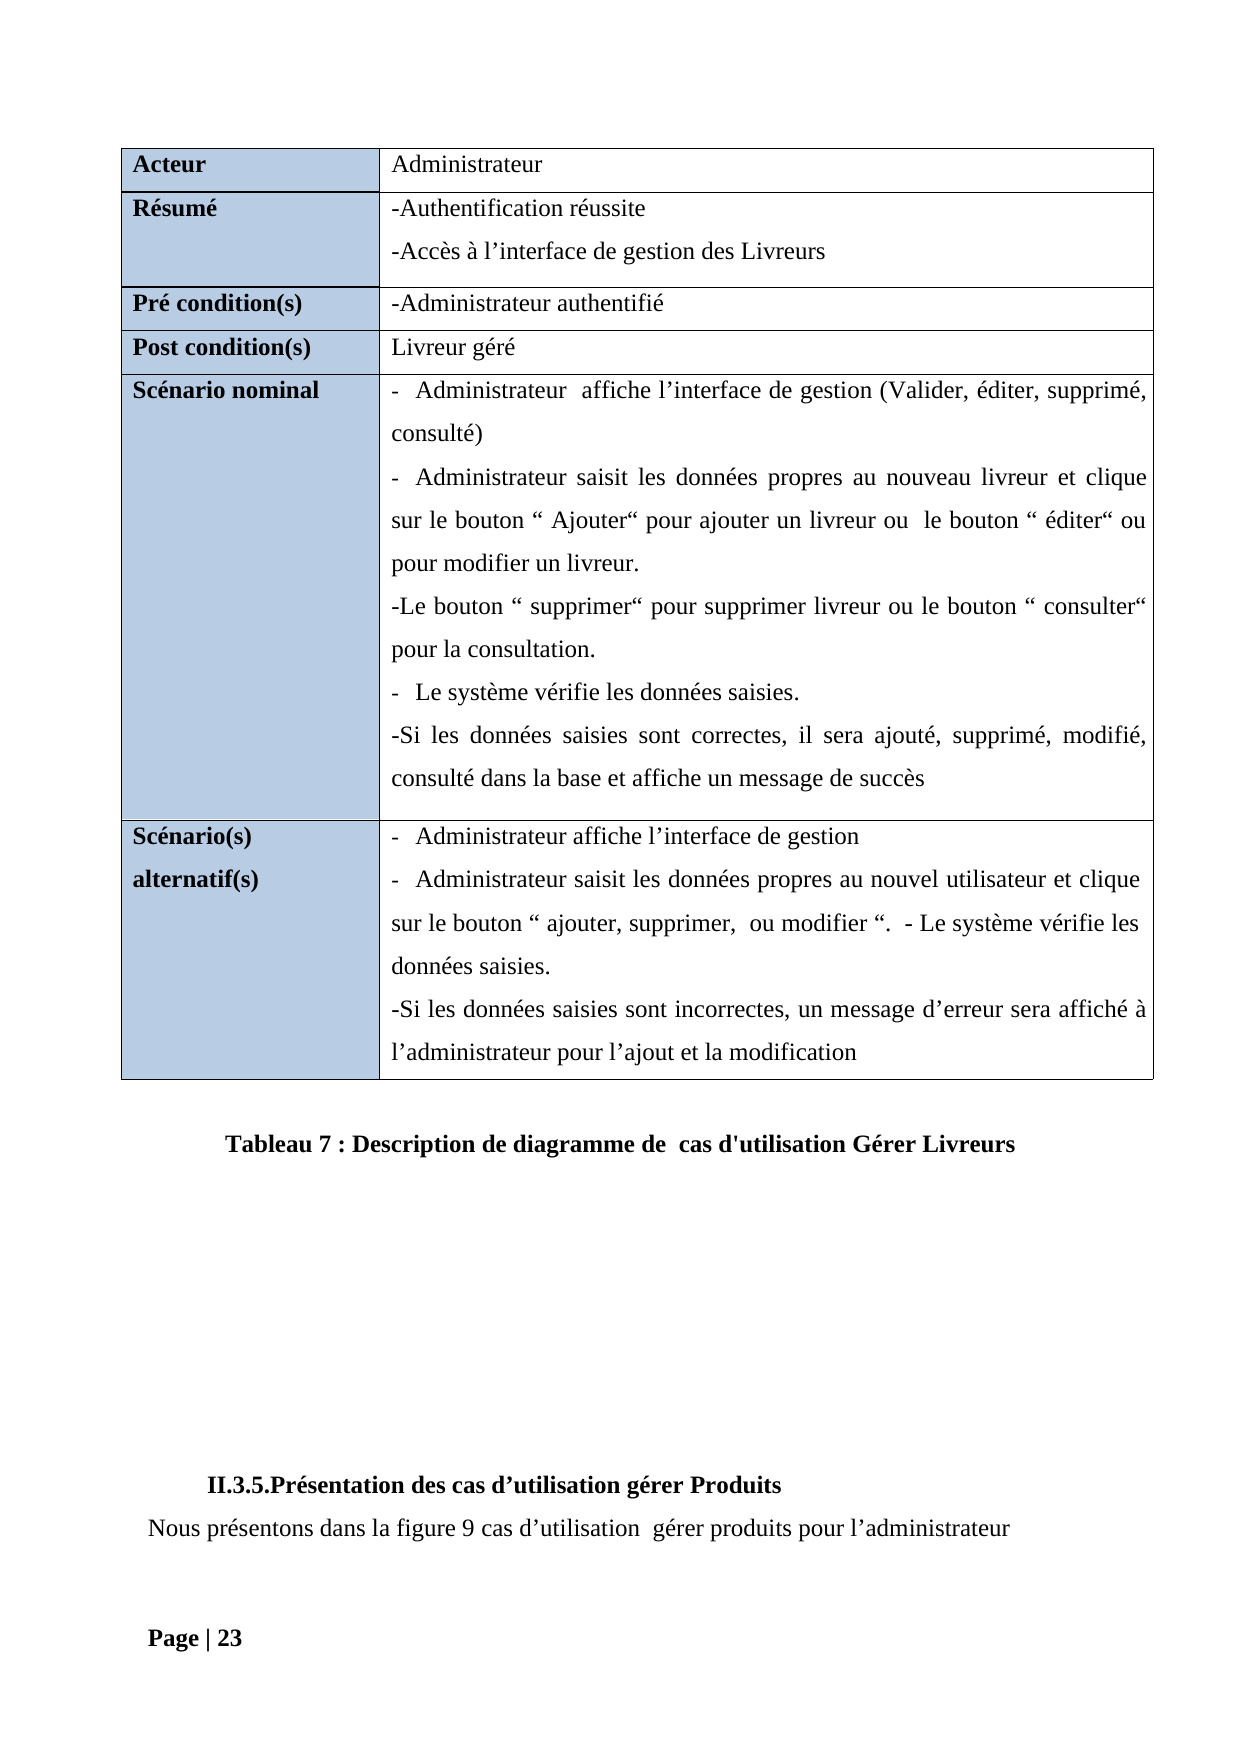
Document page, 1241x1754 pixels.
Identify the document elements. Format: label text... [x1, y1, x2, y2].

table_cell Résumé [122, 193, 379, 286]
table_cell Post condition(s) [122, 331, 379, 374]
table_cell -Authentification réussite -Accès à l’interface de gestion des Livreurs [380, 193, 1153, 286]
text II.3.5.Présentation des cas d’utilisation gérer Produits [207, 1470, 1092, 1499]
text Nous présentons dans la figure 9 cas d’utilisation gérer produits pour l’administrateur [148, 1513, 1092, 1542]
table_cell Acteur [122, 149, 379, 191]
table_cell Livreur géré [380, 331, 1153, 374]
table_cell Administrateur affiche l’interface de gestion Administrateur saisit les données propres au nouvel utilisateur et clique sur le bouton “ ajouter, supprimer, ou modifier “. - Le système vérifie les données saisies. -Si les données saisies sont incorrectes, un message d’erreur sera affiché à l’administrateur pour l’ajout et la modification [380, 821, 1153, 1079]
table_cell -Administrateur authentifié [380, 288, 1153, 330]
table_cell Pré condition(s) [122, 288, 379, 330]
table_cell Scénario(s) alternatif(s) [122, 821, 379, 1079]
text Tableau 7 : Description de diagramme de cas d'utilisation Gérer Livreurs [148, 1129, 1092, 1158]
table_cell Administrateur [380, 149, 1153, 191]
table_cell Scénario nominal [122, 375, 379, 819]
table_cell Administrateur affiche l’interface de gestion (Valider, éditer, supprimé, consulté) Administrateur saisit les données propres au nouveau livreur et clique sur le bouton “ Ajouter“ pour ajouter un livreur ou le bouton “ éditer“ ou pour modifier un livreur. -Le bouton “ supprimer“ pour supprimer livreur ou le bouton “ consulter“ pour la consultation. Le système vérifie les données saisies. -Si les données saisies sont correctes, il sera ajouté, supprimé, modifié, consulté dans la base et affiche un message de succès [380, 375, 1153, 819]
